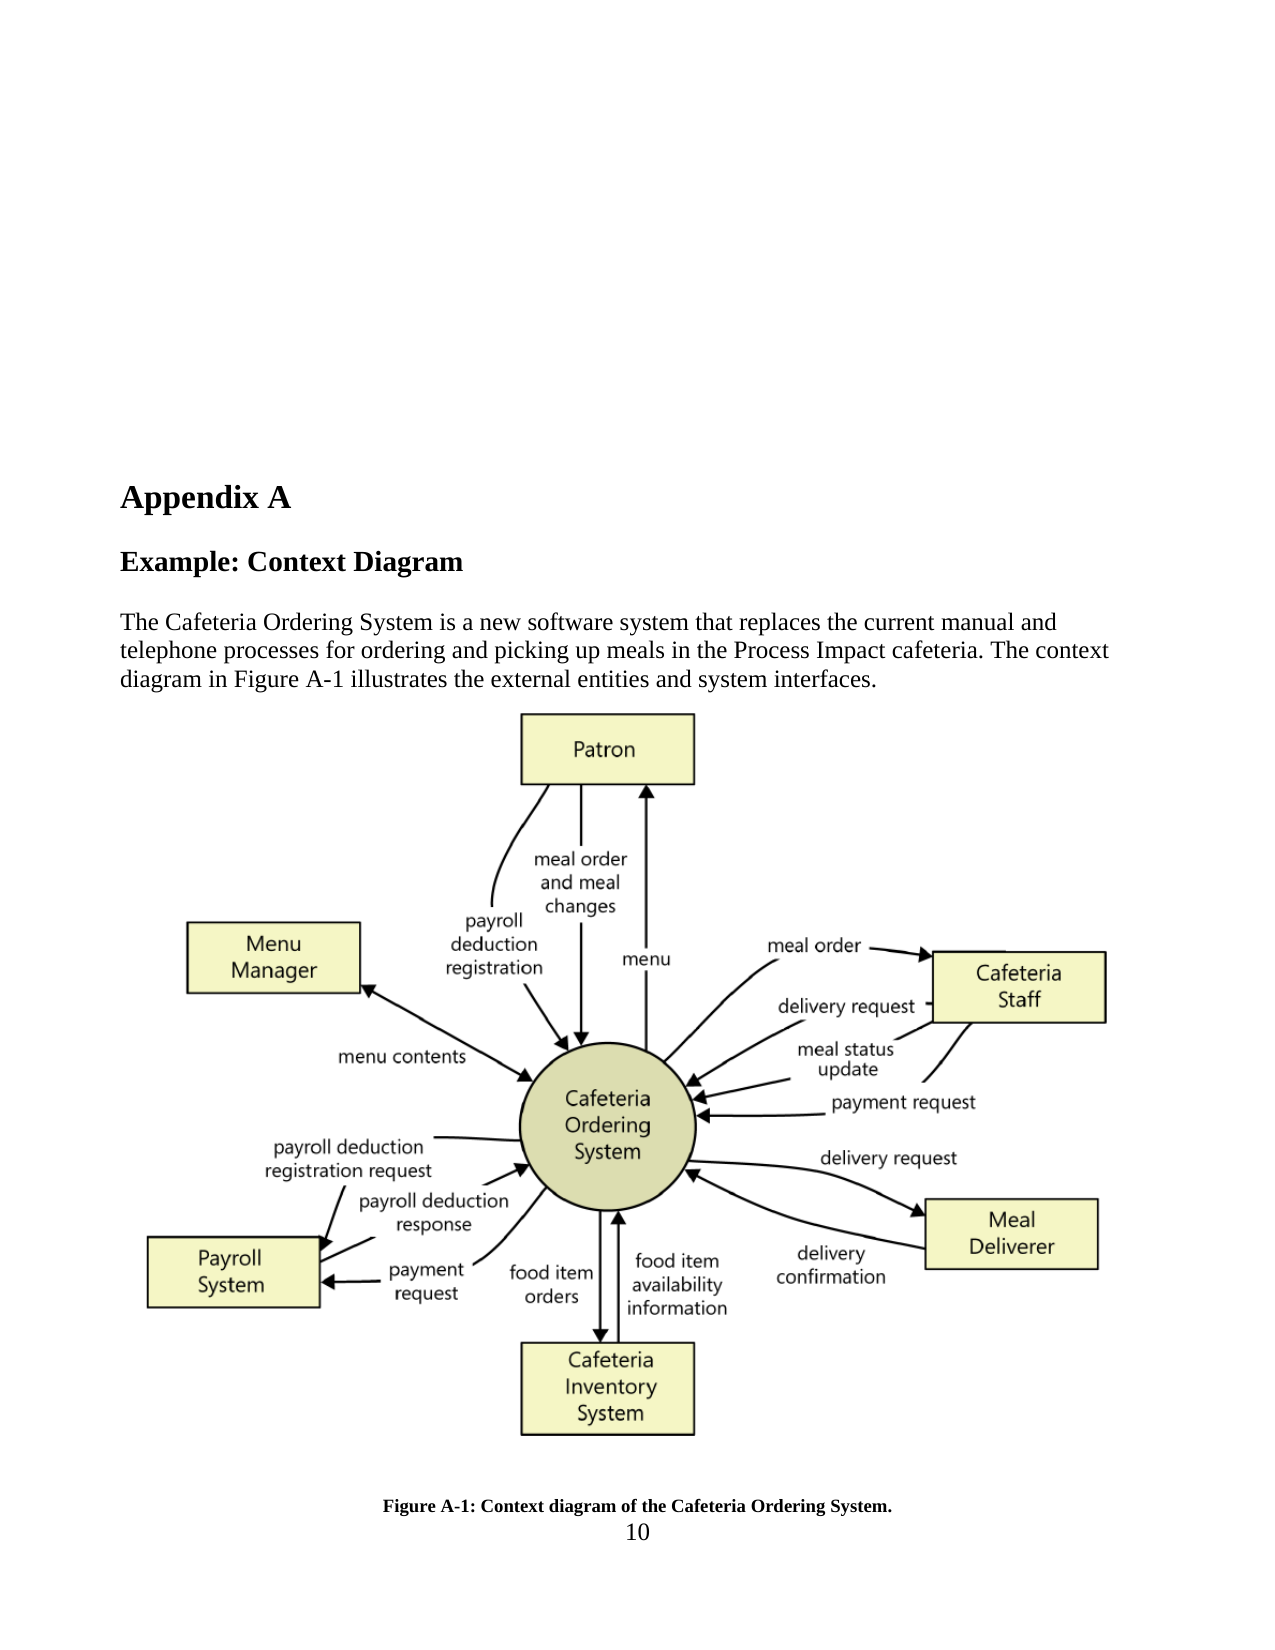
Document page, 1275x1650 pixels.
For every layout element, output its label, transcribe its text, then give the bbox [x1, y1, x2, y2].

text The Cafeteria Ordering System is a new software system that replaces the current manual and telephone processes for ordering and picking up meals in the Process Impact cafeteria. The context diagram in Figure A-1 illustrates the external entities and system interfaces. [120, 607, 1155, 693]
text Appendix A [120, 477, 1155, 516]
picture [120, 693, 1155, 1452]
text Figure A-1: Context diagram of the Cafeteria Ordering System. [120, 1494, 1155, 1516]
text Example: Context Diagram [120, 544, 1155, 578]
